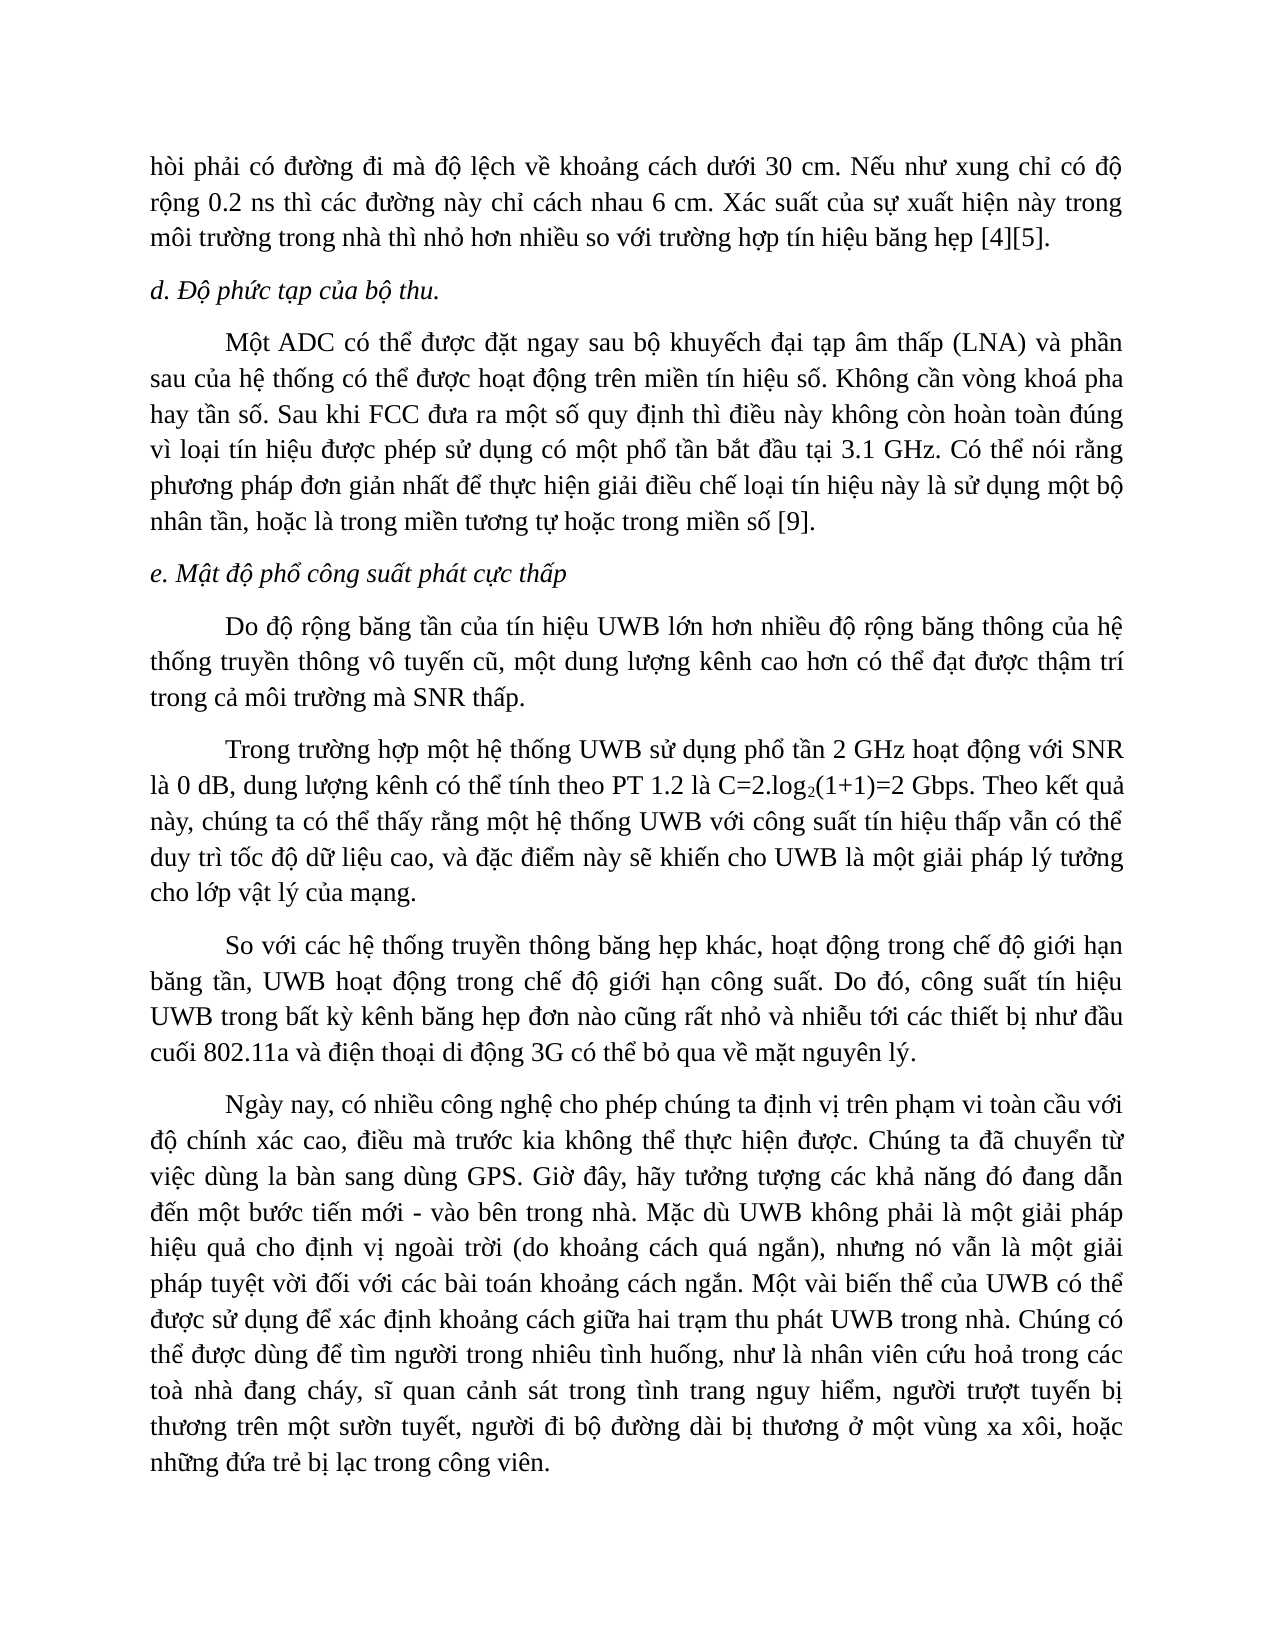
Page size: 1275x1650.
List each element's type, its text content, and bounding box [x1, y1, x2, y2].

text So với các hệ thống truyền thông băng hẹp khác, hoạt động trong chế độ giới hạn băng tần, UWB hoạt động trong chế độ giới hạn công suất. Do đó, công suất tín hiệu UWB trong bất kỳ kênh băng hẹp đơn nào cũng rất nhỏ và nhiễu tới các thiết bị như đầu cuối 802.11a và điện thoại di động 3G có thể bỏ qua về mặt nguyên lý. [150, 929, 1125, 1067]
text Ngày nay, có nhiều công nghệ cho phép chúng ta định vị trên phạm vi toàn cầu với độ chính xác cao, điều mà trước kia không thể thực hiện được. Chúng ta đã chuyển từ việc dùng la bàn sang dùng GPS. Giờ đây, hãy tưởng tượng các khả năng đó đang dẫn đến một bước tiến mới - vào bên trong nhà. Mặc dù UWB không phải là một giải pháp hiệu quả cho định vị ngoài trời (do khoảng cách quá ngắn), nhưng nó vẫn là một giải pháp tuyệt vời đối với các bài toán khoảng cách ngắn. Một vài biến thể của UWB có thể được sử dụng để xác định khoảng cách giữa hai trạm thu phát UWB trong nhà. Chúng có thể được dùng để tìm người trong nhiêu tình huống, như là nhân viên cứu hoả trong các toà nhà đang cháy, sĩ quan cảnh sát trong tình trang nguy hiểm, người trượt tuyến bị thương trên một sườn tuyết, người đi bộ đường dài bị thương ở một vùng xa xôi, hoặc những đứa trẻ bị lạc trong công viên. [150, 1088, 1125, 1477]
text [150, 150, 1125, 253]
text d. Độ phức tạp của bộ thu. [150, 274, 1125, 305]
text Do độ rộng băng tần của tín hiệu UWB lớn hơn nhiều độ rộng băng thông của hệ thống truyền thông vô tuyến cũ, một dung lượng kênh cao hơn có thể đạt được thậm trí trong cả môi trường mà SNR thấp. [150, 610, 1125, 712]
text e. Mật độ phổ công suất phát cực thấp [150, 557, 1125, 588]
text Một ADC có thể được đặt ngay sau bộ khuyếch đại tạp âm thấp (LNA) và phần sau của hệ thống có thể được hoạt động trên miền tín hiệu số. Không cần vòng khoá pha hay tần số. Sau khi FCC đưa ra một số quy định thì điều này không còn hoàn toàn đúng vì loại tín hiệu được phép sử dụng có một phổ tần bắt đầu tại 3.1 GHz. Có thể nói rằng phương pháp đơn giản nhất để thực hiện giải điều chế loại tín hiệu này là sử dụng một bộ nhân tần, hoặc là trong miền tương tự hoặc trong miền số [9]. [150, 326, 1125, 536]
text Trong trường hợp một hệ thống UWB sử dụng phổ tần 2 GHz hoạt động với SNR là 0 dB, dung lượng kênh có thể tính theo PT 1.2 là C=2.log2(1+1)=2 Gbps. Theo kết quả này, chúng ta có thể thấy rằng một hệ thống UWB với công suất tín hiệu thấp vẫn có thể duy trì tốc độ dữ liệu cao, và đặc điểm này sẽ khiến cho UWB là một giải pháp lý tưởng cho lớp vật lý của mạng. [150, 733, 1125, 908]
